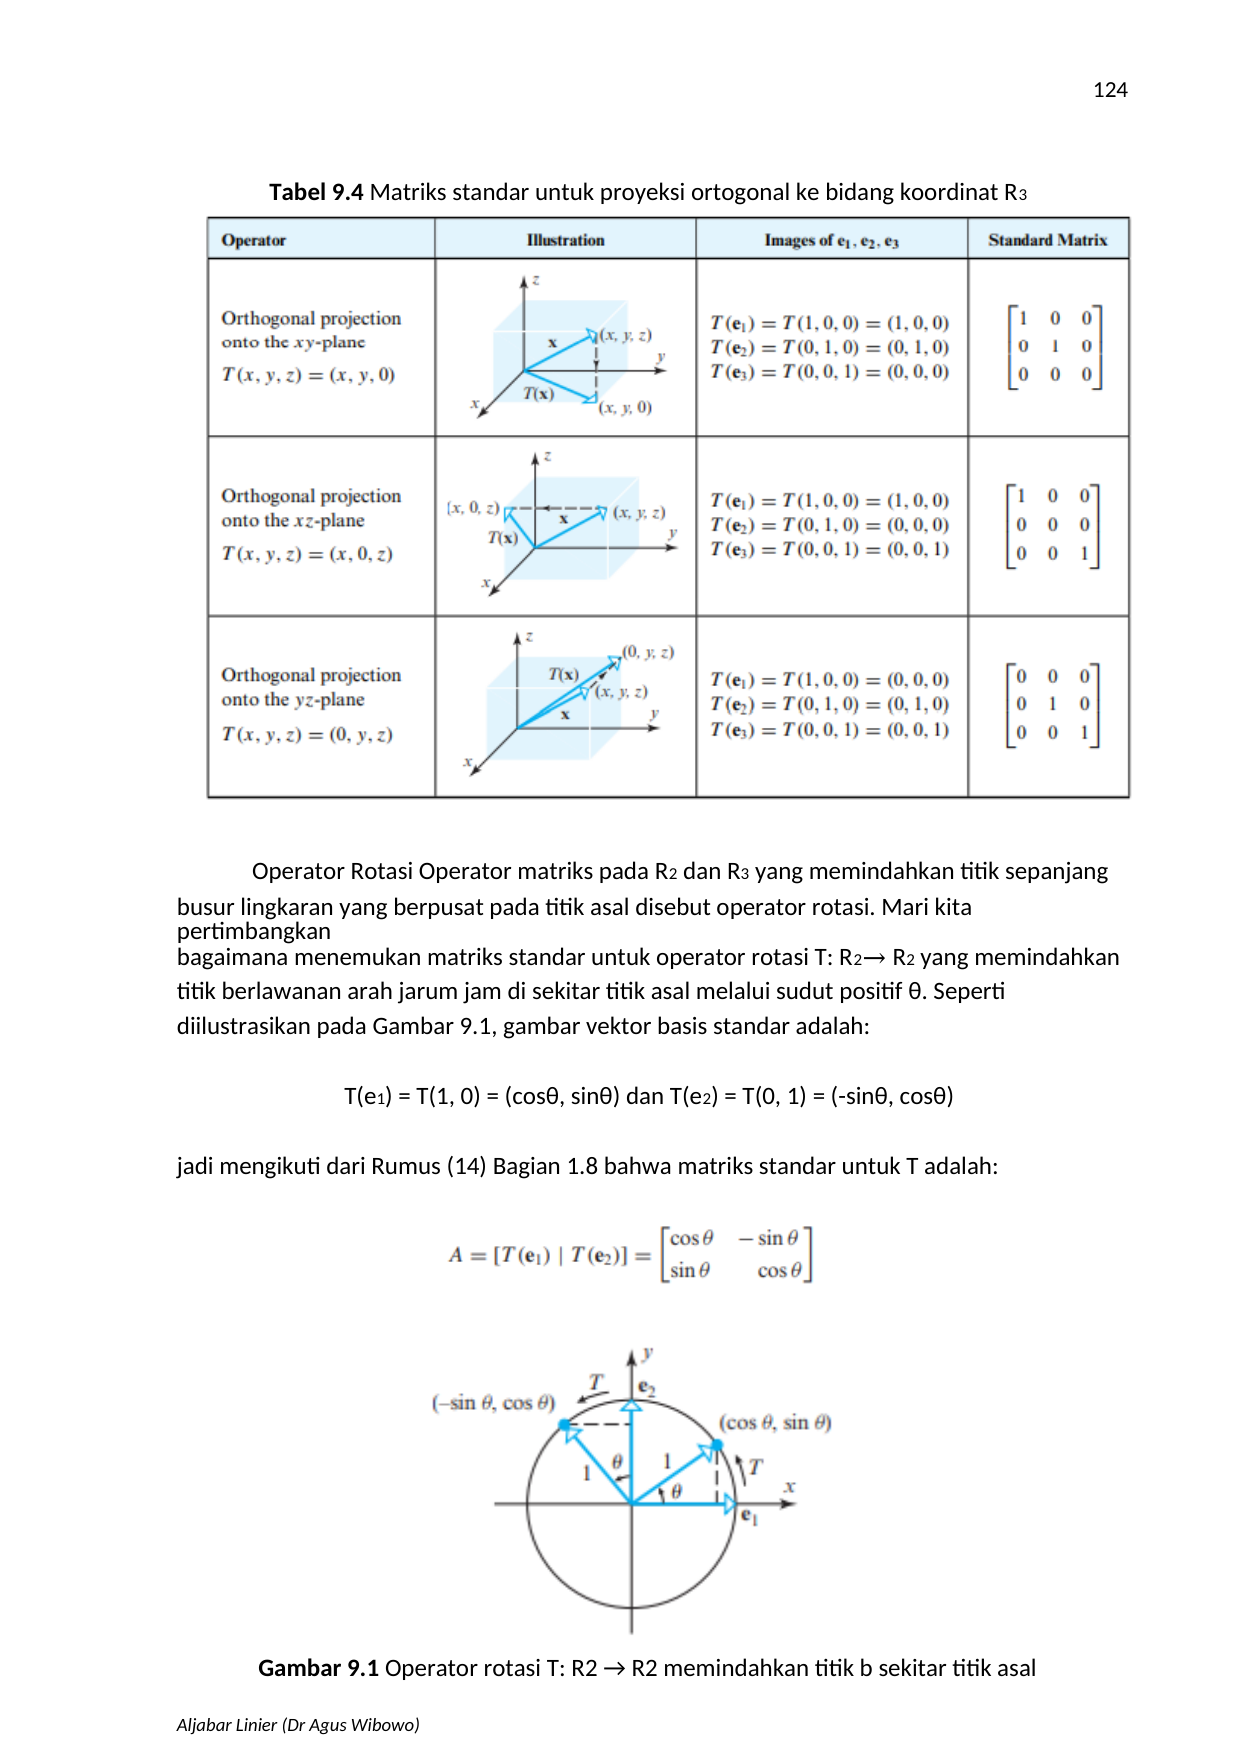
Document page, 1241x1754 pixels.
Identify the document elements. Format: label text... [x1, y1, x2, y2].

text Operator Rotasi Operator matriks pada R2 dan R3 yang memindahkan titik sepanjang [252, 857, 1131, 884]
picture [196, 211, 1142, 815]
text jadi mengikuti dari Rumus (14) Bagian 1.8 bahwa matriks standar untuk T adalah: [177, 1155, 1131, 1180]
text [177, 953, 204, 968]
text Tabel 9.4 Matriks standar untuk proyeksi ortogonal ke bidang koordinat R3 [269, 179, 1131, 206]
text 124 [150, 79, 1128, 102]
text bagaimana menemukan matriks standar untuk operator rotasi T: R2→ R2 yang memindahkan [205, 953, 671, 968]
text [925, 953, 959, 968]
text titik berlawanan arah jarum jam di sekitar titik asal melalui sudut positif θ. Seperti [177, 979, 1131, 1004]
text T(e1) = T(1, 0) = (cosθ, sinθ) dan T(e2) = T(0, 1) = (-sinθ, cosθ) [344, 1084, 1131, 1109]
text Aljabar Linier (Dr Agus Wibowo) [177, 1716, 1131, 1735]
text Gambar 9.1 Operator rotasi T: R2 → R2 memindahkan titik b sekitar titik asal [258, 1657, 1131, 1682]
picture [398, 1323, 863, 1645]
picture [431, 1219, 830, 1285]
text busur lingkaran yang berpusat pada titik asal disebut operator rotasi. Mari kita pertimbangkan [177, 895, 1131, 946]
text diilustrasikan pada Gambar 9.1, gambar vektor basis standar adalah: [177, 1014, 1131, 1039]
